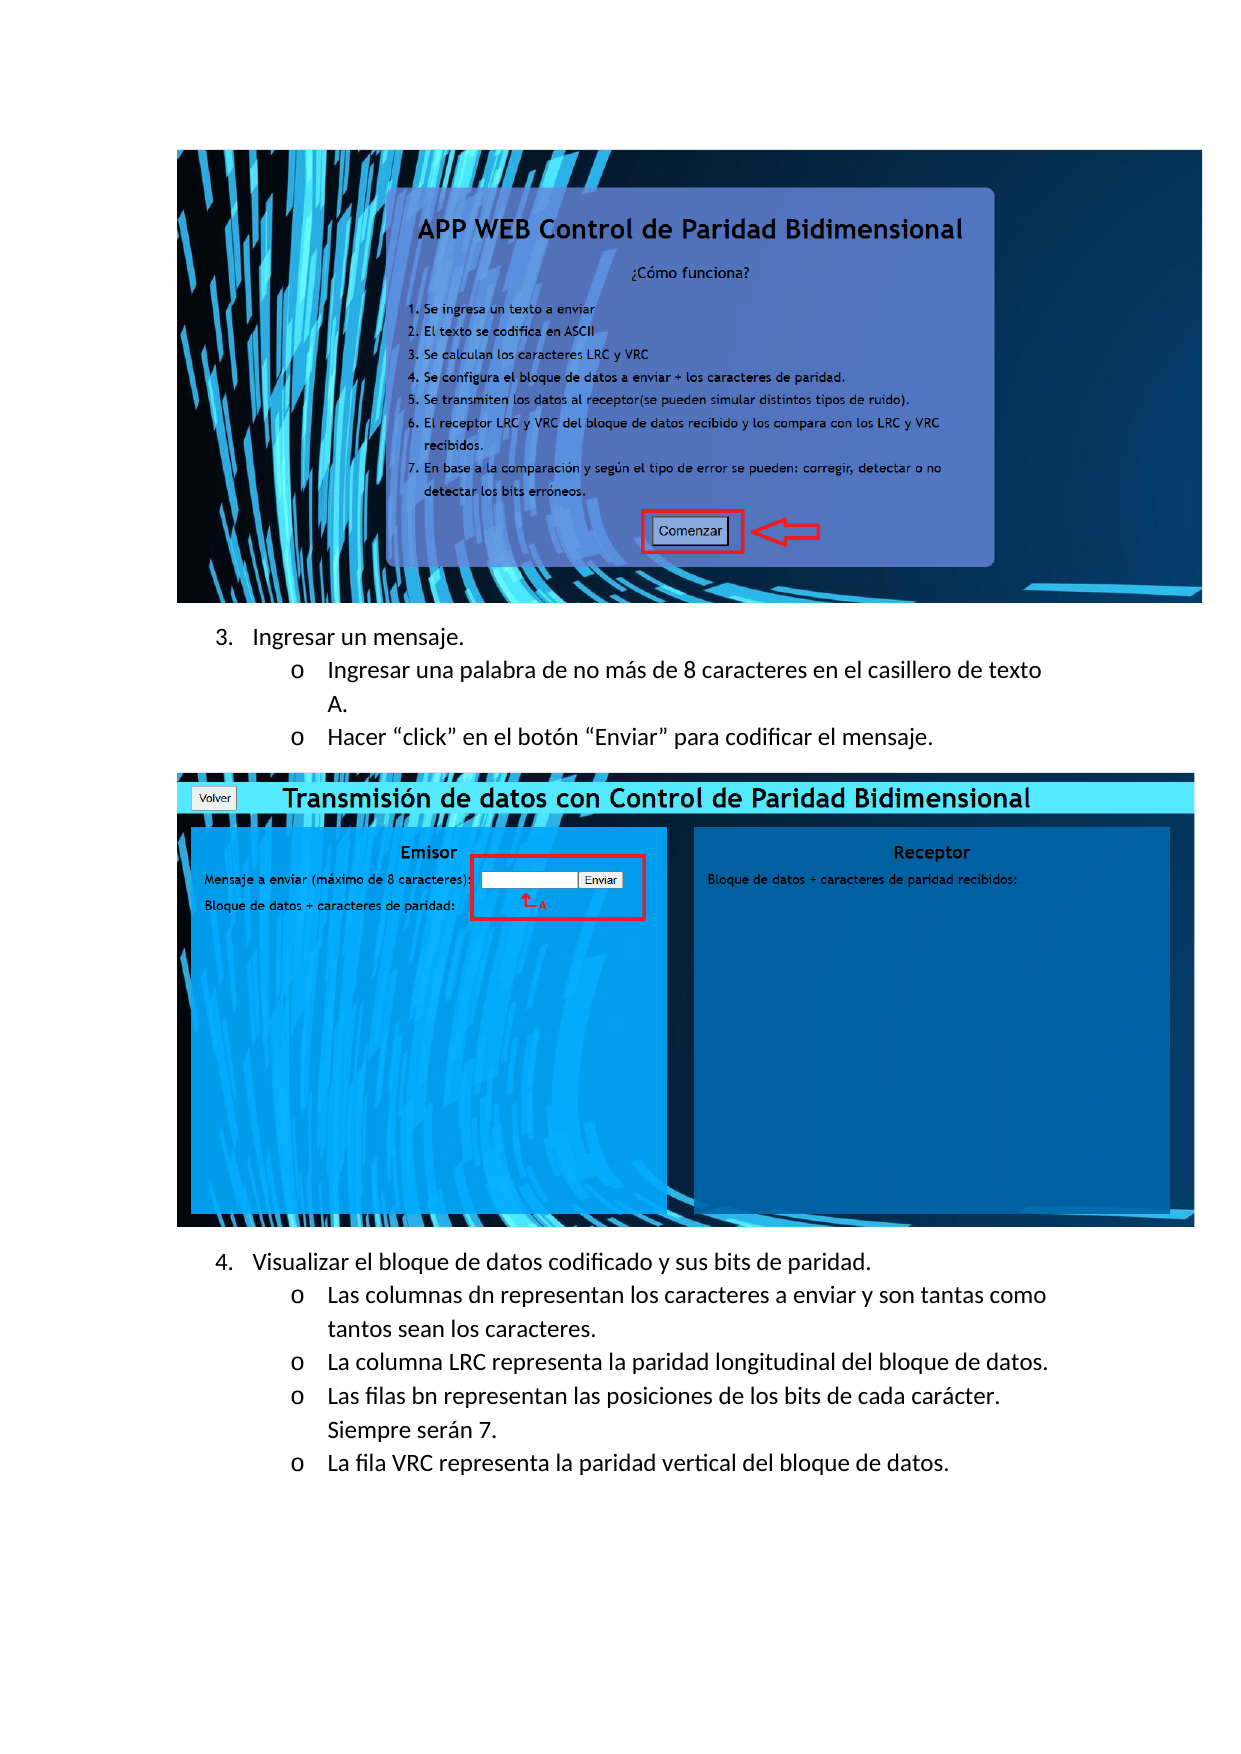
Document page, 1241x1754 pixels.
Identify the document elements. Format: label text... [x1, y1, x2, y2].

list Hacer “click” en el botón “Enviar” para codificar el mensaje. [290, 721, 1063, 753]
list La columna LRC representa la paridad longitudinal del bloque de datos. [290, 1346, 1063, 1378]
picture [177, 147, 1203, 603]
picture [177, 772, 1195, 1227]
list Visualizar el bloque de datos codificado y sus bits de paridad. [215, 1246, 1063, 1276]
list Las filas bn representan las posiciones de los bits de cada carácter. Siempre serán 7. [290, 1380, 1063, 1445]
list La fila VRC representa la paridad vertical del bloque de datos. [290, 1447, 1063, 1479]
list Las columnas dn representan los caracteres a enviar y son tantas como tantos sean los caracteres. [290, 1279, 1063, 1343]
list Ingresar un mensaje. [215, 621, 1063, 652]
list Ingresar una palabra de no más de 8 caracteres en el casillero de texto A. [290, 654, 1063, 719]
